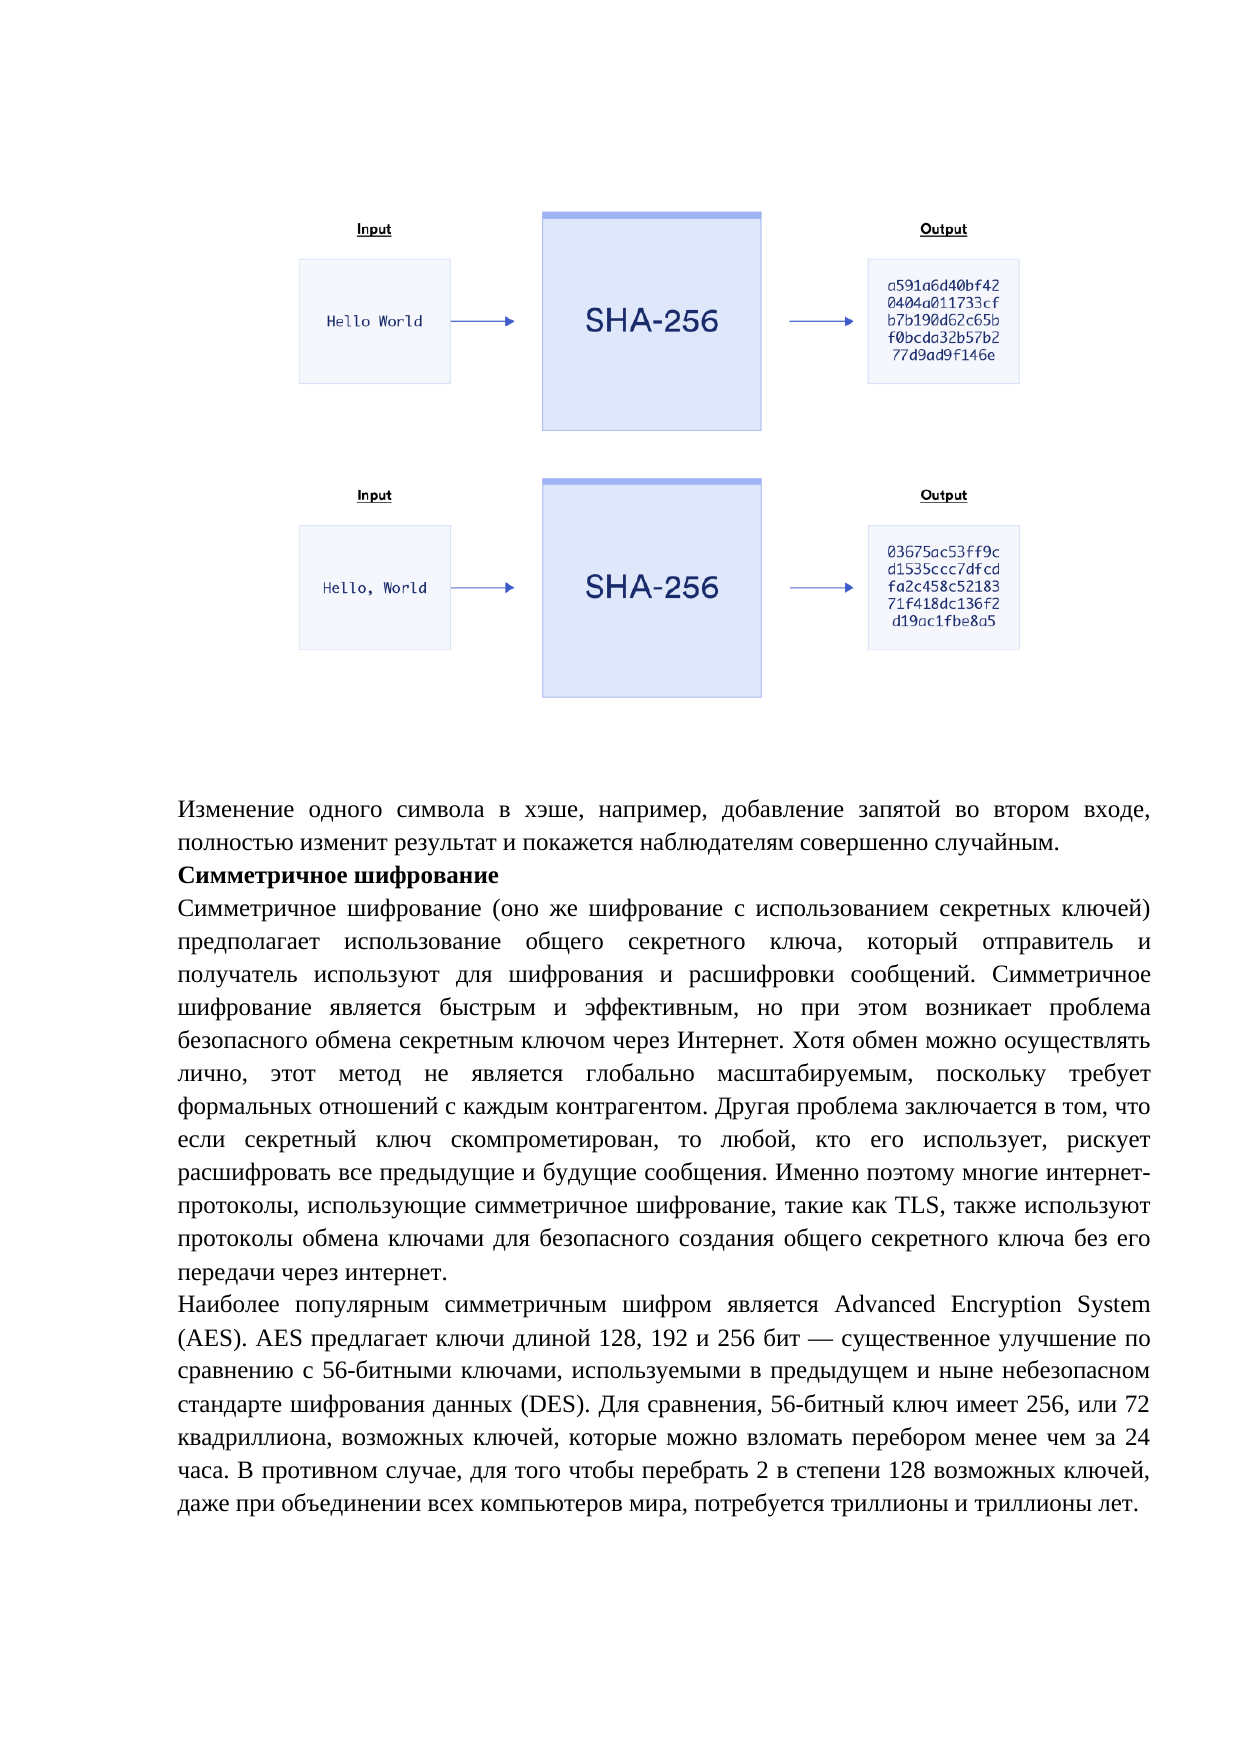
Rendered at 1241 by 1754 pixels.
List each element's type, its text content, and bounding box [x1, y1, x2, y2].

picture [177, 118, 1140, 790]
text Наиболее популярным симметричным шифром является Advanced Encryption System (AES). AES предлагает ключи длиной 128, 192 и 256 бит — существенное улучшение по сравнению с 56-битными ключами, используемыми в предыдущем и ныне небезопасном стандарте шифрования данных (DES). Для сравнения, 56-битный ключ имеет 256, или 72 квадриллиона, возможных ключей, которые можно взломать перебором менее чем за 24 часа. В противном случае, для того чтобы перебрать 2 в степени 128 возможных ключей, даже при объединении всех компьютеров мира, потребуется триллионы и триллионы лет. [177, 1289, 1152, 1516]
text Симметричное шифрование (оно же шифрование с использованием секретных ключей) предполагает использование общего секретного ключа, который отправитель и получатель используют для шифрования и расшифровки сообщений. Симметричное шифрование является быстрым и эффективным, но при этом возникает проблема безопасного обмена секретным ключом через Интернет. Хотя обмен можно осуществлять лично, этот метод не является глобально масштабируемым, поскольку требует формальных отношений с каждым контрагентом. Другая проблема заключается в том, что если секретный ключ скомпрометирован, то любой, кто его использует, рискует расшифровать все предыдущие и будущие сообщения. Именно поэтому многие интернет-протоколы, использующие симметричное шифрование, такие как TLS, также используют протоколы обмена ключами для безопасного создания общего секретного ключа без его передачи через интернет. [177, 893, 1152, 1285]
text Симметричное шифрование [177, 860, 1152, 889]
